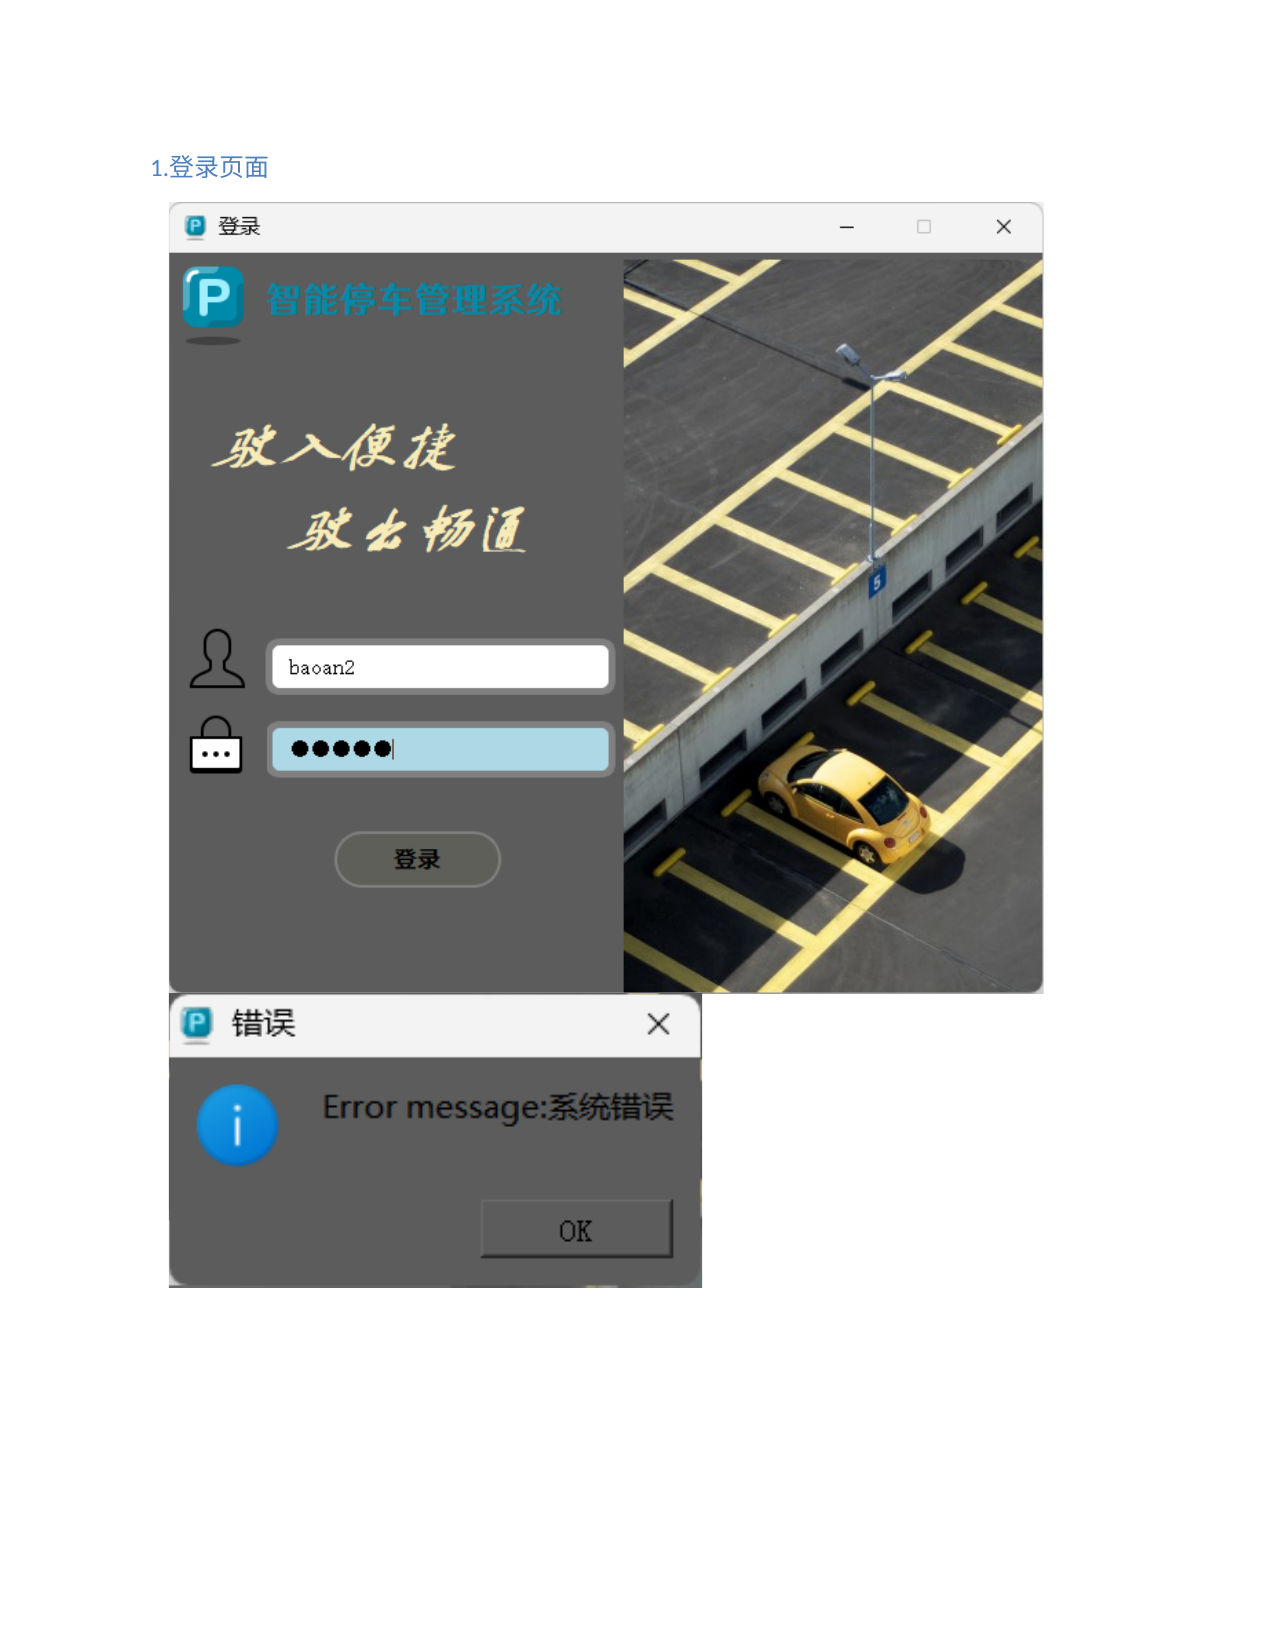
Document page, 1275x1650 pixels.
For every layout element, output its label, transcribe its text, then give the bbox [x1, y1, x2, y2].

picture [168, 202, 1044, 1288]
subtitle 1.登录页面 [150, 150, 1125, 184]
